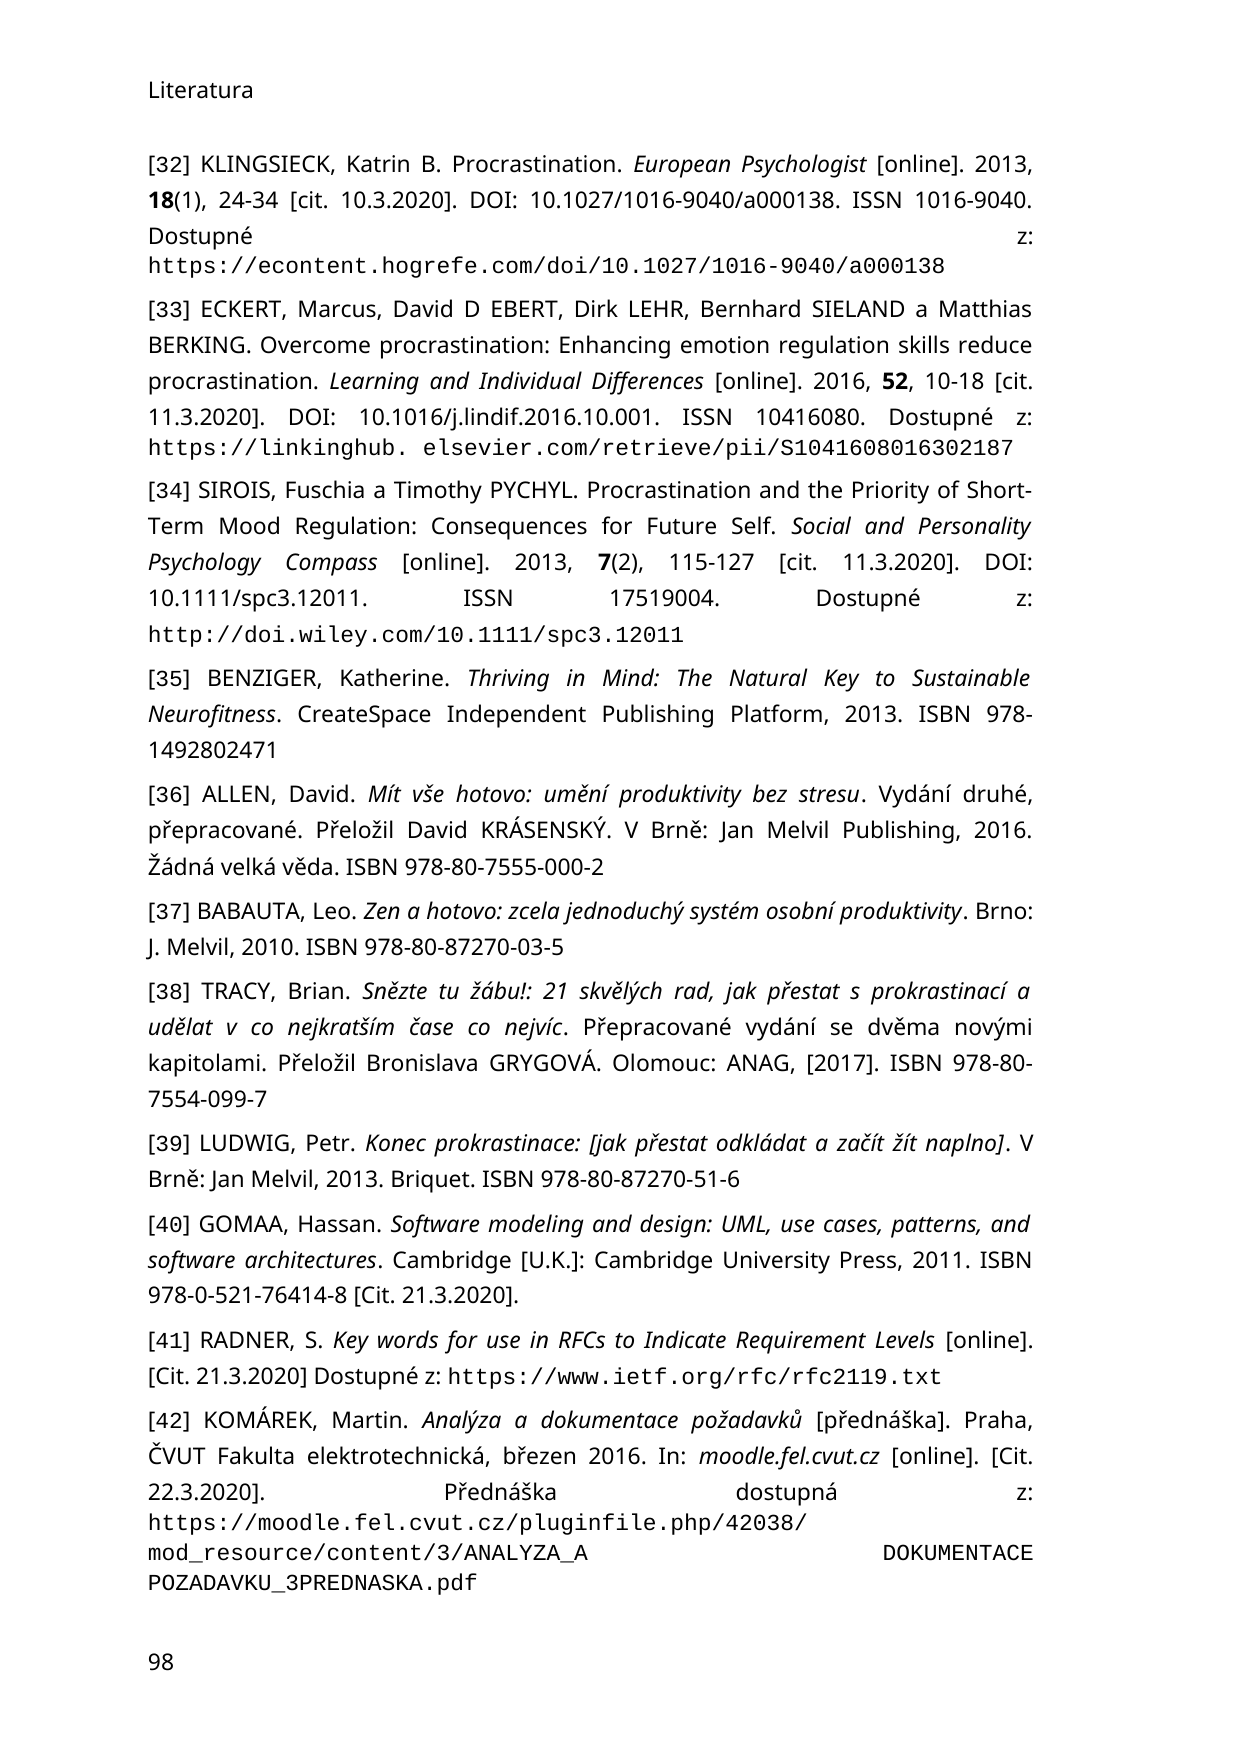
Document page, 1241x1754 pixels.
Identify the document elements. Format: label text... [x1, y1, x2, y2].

text [32] KLINGSIECK, Katrin B. Procrastination. European Psychologist [online]. 2013, 18(1), 24-34 [cit. 10.3.2020]. DOI: 10.1027/1016-9040/a000138. ISSN 1016-9040. Dostupné z: https://econtent.hogrefe.com/doi/10.1027/1016-9040/a000138 [148, 148, 1033, 281]
text [41] RADNER, S. Key words for use in RFCs to Indicate Requirement Levels [online]. [Cit. 21.3.2020] Dostupné z: https://www.ietf.org/rfc/rfc2119.txt [148, 1324, 1033, 1391]
text [42] KOMÁREK, Martin. Analýza a dokumentace požadavků [přednáška]. Praha, ČVUT Fakulta elektrotechnická, březen 2016. In: moodle.fel.cvut.cz [online]. [Cit. 22.3.2020]. Přednáška dostupná z: https://moodle.fel.cvut.cz/pluginfile.php/42038/ mod_resource/content/3/ANALYZA_A DOKUMENTACE POZADAVKU_3PREDNASKA.pdf [148, 1404, 1033, 1597]
text [36] ALLEN, David. Mít vše hotovo: umění produktivity bez stresu. Vydání druhé, přepracované. Přeložil David KRÁSENSKÝ. V Brně: Jan Melvil Publishing, 2016. Žádná velká věda. ISBN 978-80-7555-000-2 [148, 778, 1033, 882]
text [37] BABAUTA, Leo. Zen a hotovo: zcela jednoduchý systém osobní produktivity. Brno: J. Melvil, 2010. ISBN 978-80-87270-03-5 [148, 895, 1033, 962]
text [33] ECKERT, Marcus, David D EBERT, Dirk LEHR, Bernhard SIELAND a Matthias BERKING. Overcome procrastination: Enhancing emotion regulation skills reduce procrastination. Learning and Individual Differences [online]. 2016, 52, 10-18 [cit. 11.3.2020]. DOI: 10.1016/j.lindif.2016.10.001. ISSN 10416080. Dostupné z: https://linkinghub. elsevier.com/retrieve/pii/S1041608016302187 [148, 293, 1033, 462]
text [38] TRACY, Brian. Snězte tu žábu!: 21 skvělých rad, jak přestat s prokrastinací a udělat v co nejkratším čase co nejvíc. Přepracované vydání se dvěma novými kapitolami. Přeložil Bronislava GRYGOVÁ. Olomouc: ANAG, [2017]. ISBN 978-80-7554-099-7 [148, 975, 1033, 1114]
text [34] SIROIS, Fuschia a Timothy PYCHYL. Procrastination and the Priority of Short-Term Mood Regulation: Consequences for Future Self. Social and Personality Psychology Compass [online]. 2013, 7(2), 115-127 [cit. 11.3.2020]. DOI: 10.1111/spc3.12011. ISSN 17519004. Dostupné z: http://doi.wiley.com/10.1111/spc3.12011 [148, 474, 1033, 649]
text [35] BENZIGER, Katherine. Thriving in Mind: The Natural Key to Sustainable Neurofitness. CreateSpace Independent Publishing Platform, 2013. ISBN 978-1492802471 [148, 662, 1033, 765]
text [39] LUDWIG, Petr. Konec prokrastinace: [jak přestat odkládat a začít žít naplno]. V Brně: Jan Melvil, 2013. Briquet. ISBN 978-80-87270-51-6 [148, 1127, 1033, 1194]
text [40] GOMAA, Hassan. Software modeling and design: UML, use cases, patterns, and software architectures. Cambridge [U.K.]: Cambridge University Press, 2011. ISBN 978-0-521-76414-8 [Cit. 21.3.2020]. [148, 1207, 1033, 1311]
